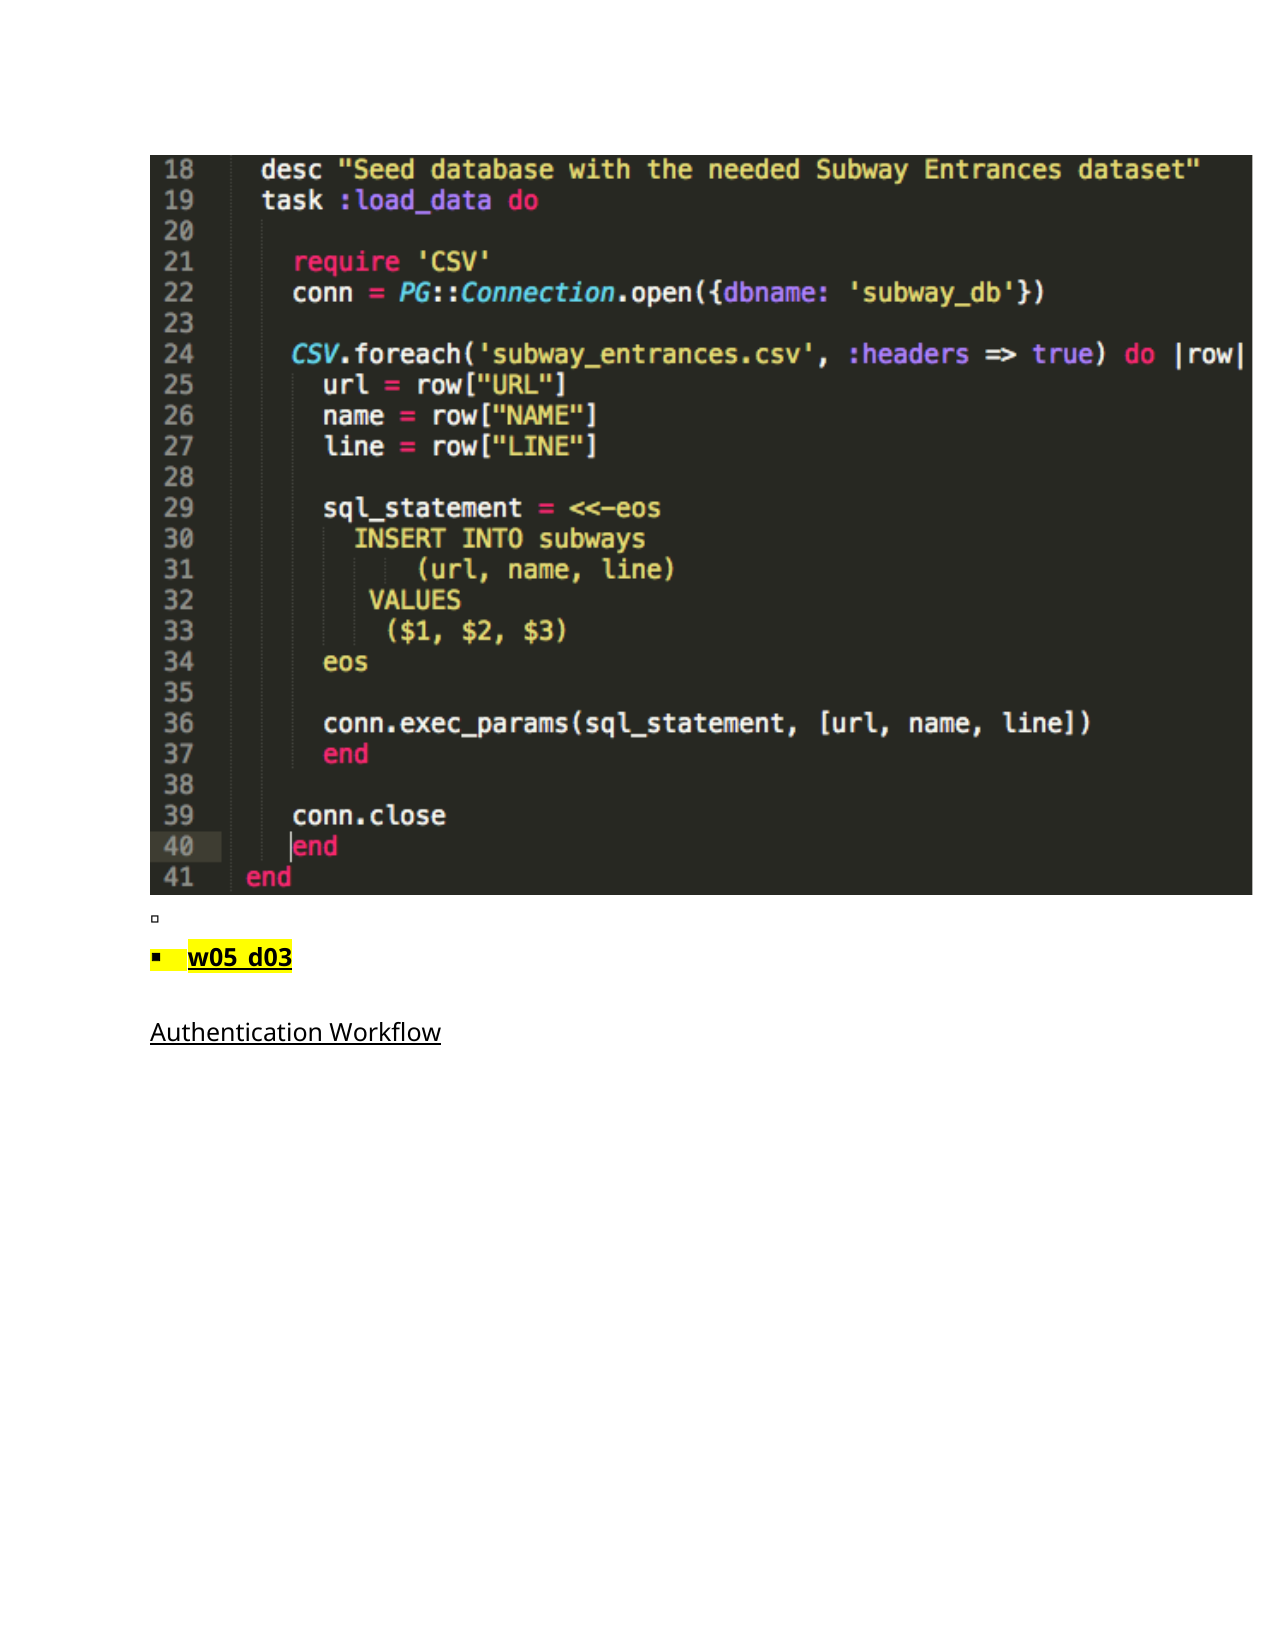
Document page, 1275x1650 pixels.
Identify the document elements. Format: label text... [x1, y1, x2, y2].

list w05_d03 [150, 937, 1125, 975]
picture [150, 155, 1253, 895]
text Authentication Workflow [150, 1012, 1125, 1050]
